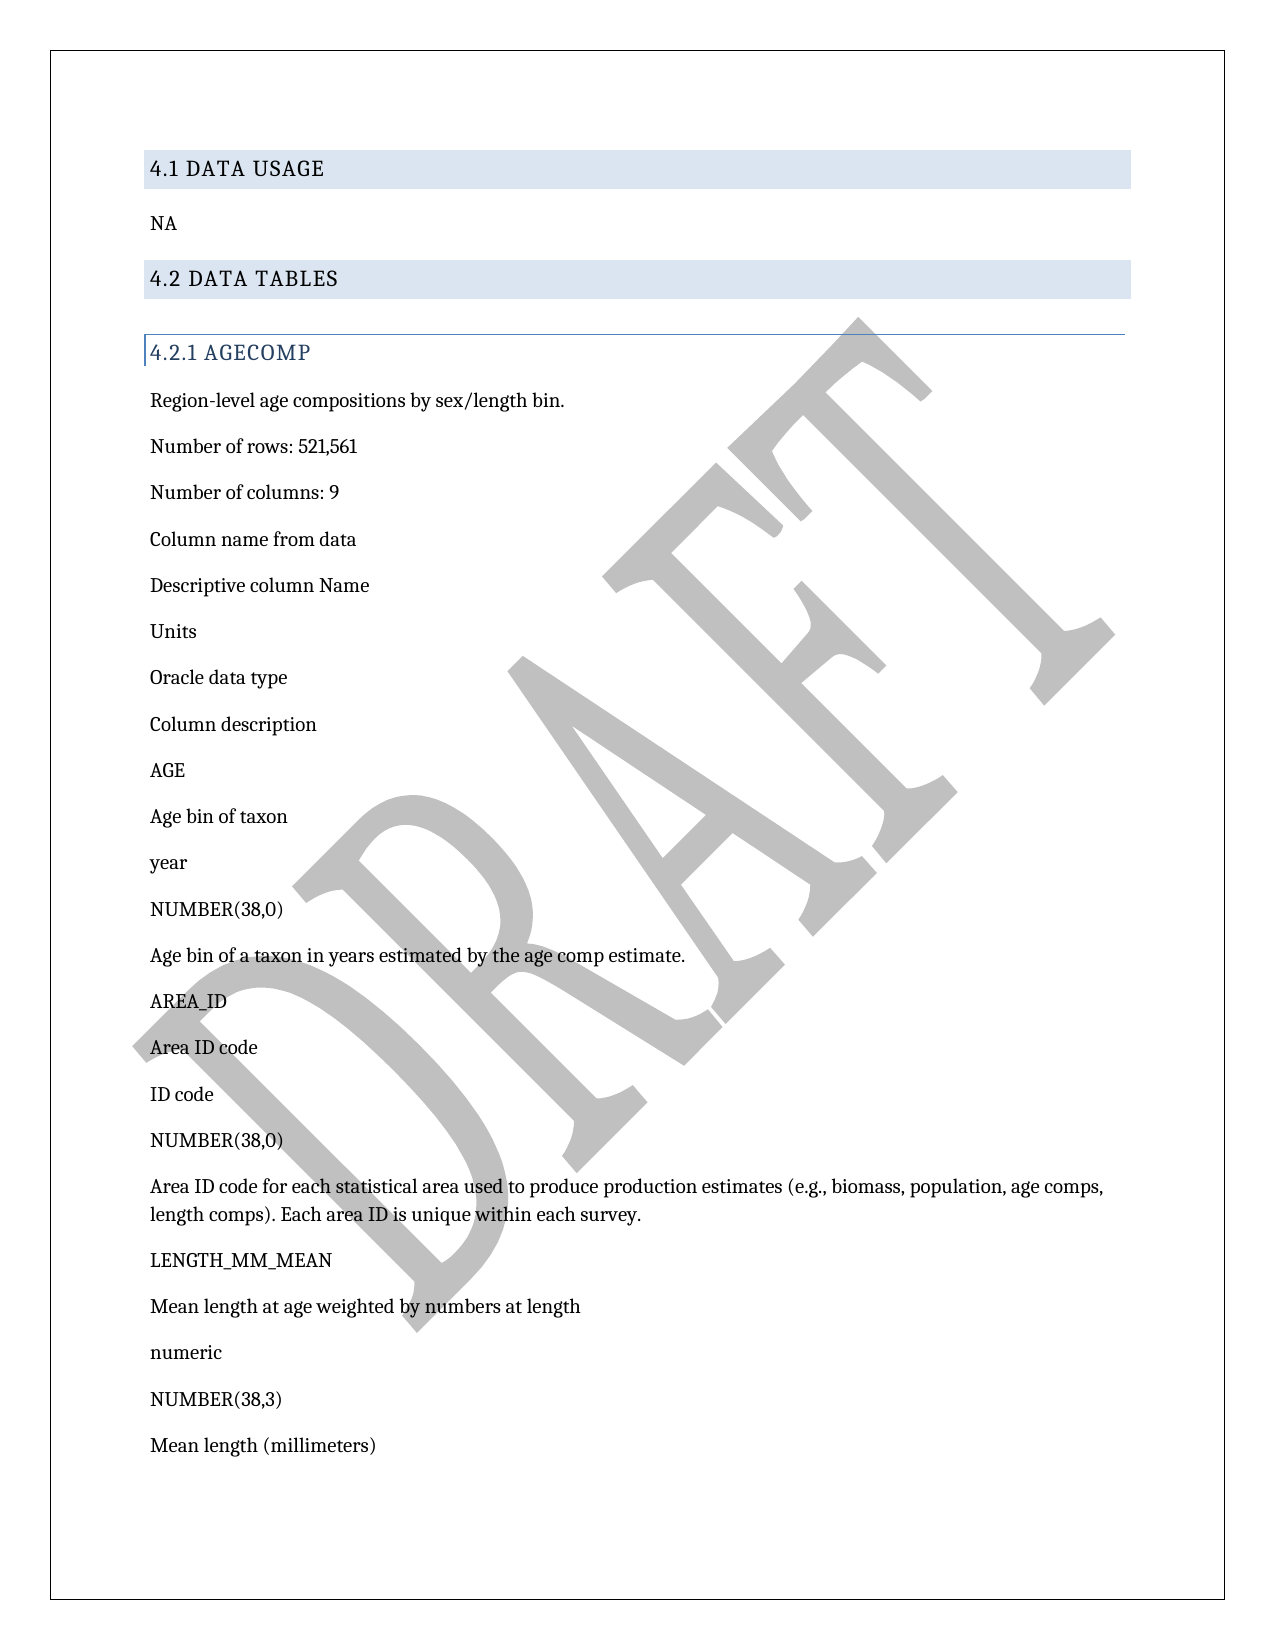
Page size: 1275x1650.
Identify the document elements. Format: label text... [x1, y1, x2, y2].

text year [150, 851, 1125, 875]
subtitle 4.2 Data tables [150, 266, 1125, 292]
text Area ID code [150, 1036, 1125, 1060]
text Column description [150, 712, 1125, 736]
text Mean length (millimeters) [150, 1433, 1125, 1457]
text Number of columns: 9 [150, 481, 1125, 505]
text Oracle data type [150, 666, 1125, 690]
text Number of rows: 521,561 [150, 435, 1125, 459]
text Descriptive column Name [150, 573, 1125, 597]
text ID code [150, 1082, 1125, 1106]
text AREA_ID [150, 990, 1125, 1014]
text Age bin of a taxon in years estimated by the age comp estimate. [150, 943, 1125, 967]
text NUMBER(38,3) [150, 1387, 1125, 1411]
subtitle 4.2.1 AGECOMP [146, 335, 1125, 366]
text Units [150, 620, 1125, 644]
text LENGTH_MM_MEAN [150, 1248, 1125, 1272]
text Region-level age compositions by sex/length bin. [150, 388, 1125, 412]
subtitle 4.1 Data usage [150, 156, 1125, 183]
text NUMBER(38,0) [150, 897, 1125, 921]
text Mean length at age weighted by numbers at length [150, 1295, 1125, 1319]
text Area ID code for each statistical area used to produce production estimates (e.g., biomass, population, age comps, length comps). Each area ID is unique within each survey. [150, 1175, 1125, 1226]
text Column name from data [150, 527, 1125, 551]
text NUMBER(38,0) [150, 1128, 1125, 1152]
text AGE [150, 758, 1125, 782]
text Age bin of taxon [150, 805, 1125, 829]
text NA [150, 211, 1125, 235]
text numeric [150, 1341, 1125, 1365]
